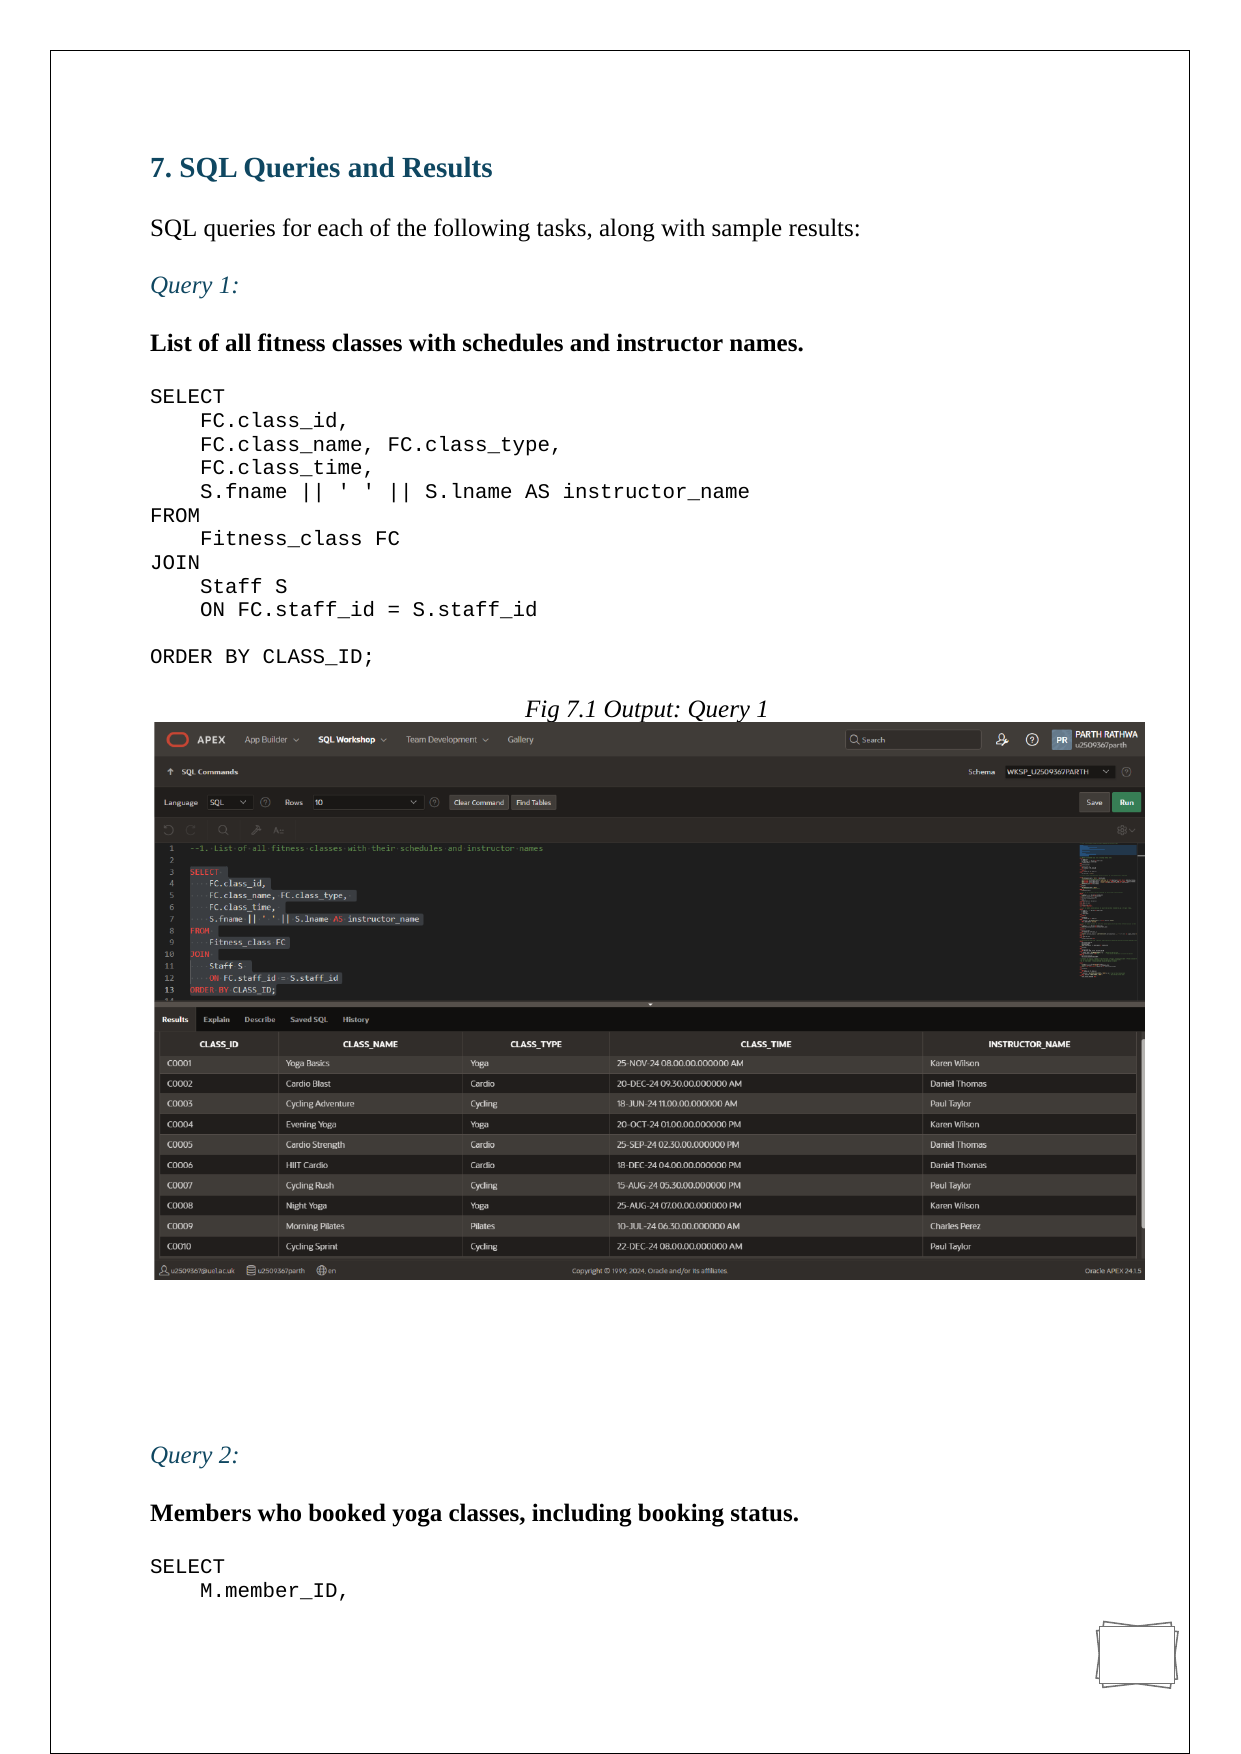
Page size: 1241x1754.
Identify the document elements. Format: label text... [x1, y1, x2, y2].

text SQL queries for each of the following tasks, along with sample results: [150, 213, 1090, 241]
text FC.class_time, [150, 457, 1090, 481]
text SELECT [150, 386, 1090, 410]
text JOIN [150, 552, 1090, 576]
subtitle Query 2: [150, 1440, 1090, 1469]
text Fitness_class FC [150, 528, 1090, 552]
subtitle 7. SQL Queries and Results [150, 150, 1090, 183]
subtitle Query 1: [150, 271, 1090, 299]
text Fig 7.1 Output: Query 1 [150, 694, 1090, 723]
text S.fname || ' ' || S.lname AS instructor_name [150, 481, 1090, 505]
text List of all fitness classes with schedules and instructor names. [150, 328, 1090, 357]
text Members who booked yoga classes, including booking status. [150, 1498, 1090, 1527]
text M.member_ID, [150, 1580, 1090, 1603]
text ON FC.staff_id = S.staff_id [150, 599, 1090, 623]
text ORDER BY CLASS_ID; [150, 647, 1090, 670]
text SELECT [150, 1556, 1090, 1580]
text Staff S [150, 576, 1090, 599]
text FROM [150, 505, 1090, 528]
picture [154, 722, 1145, 1280]
text FC.class_name, FC.class_type, [150, 434, 1090, 457]
text FC.class_id, [150, 410, 1090, 434]
